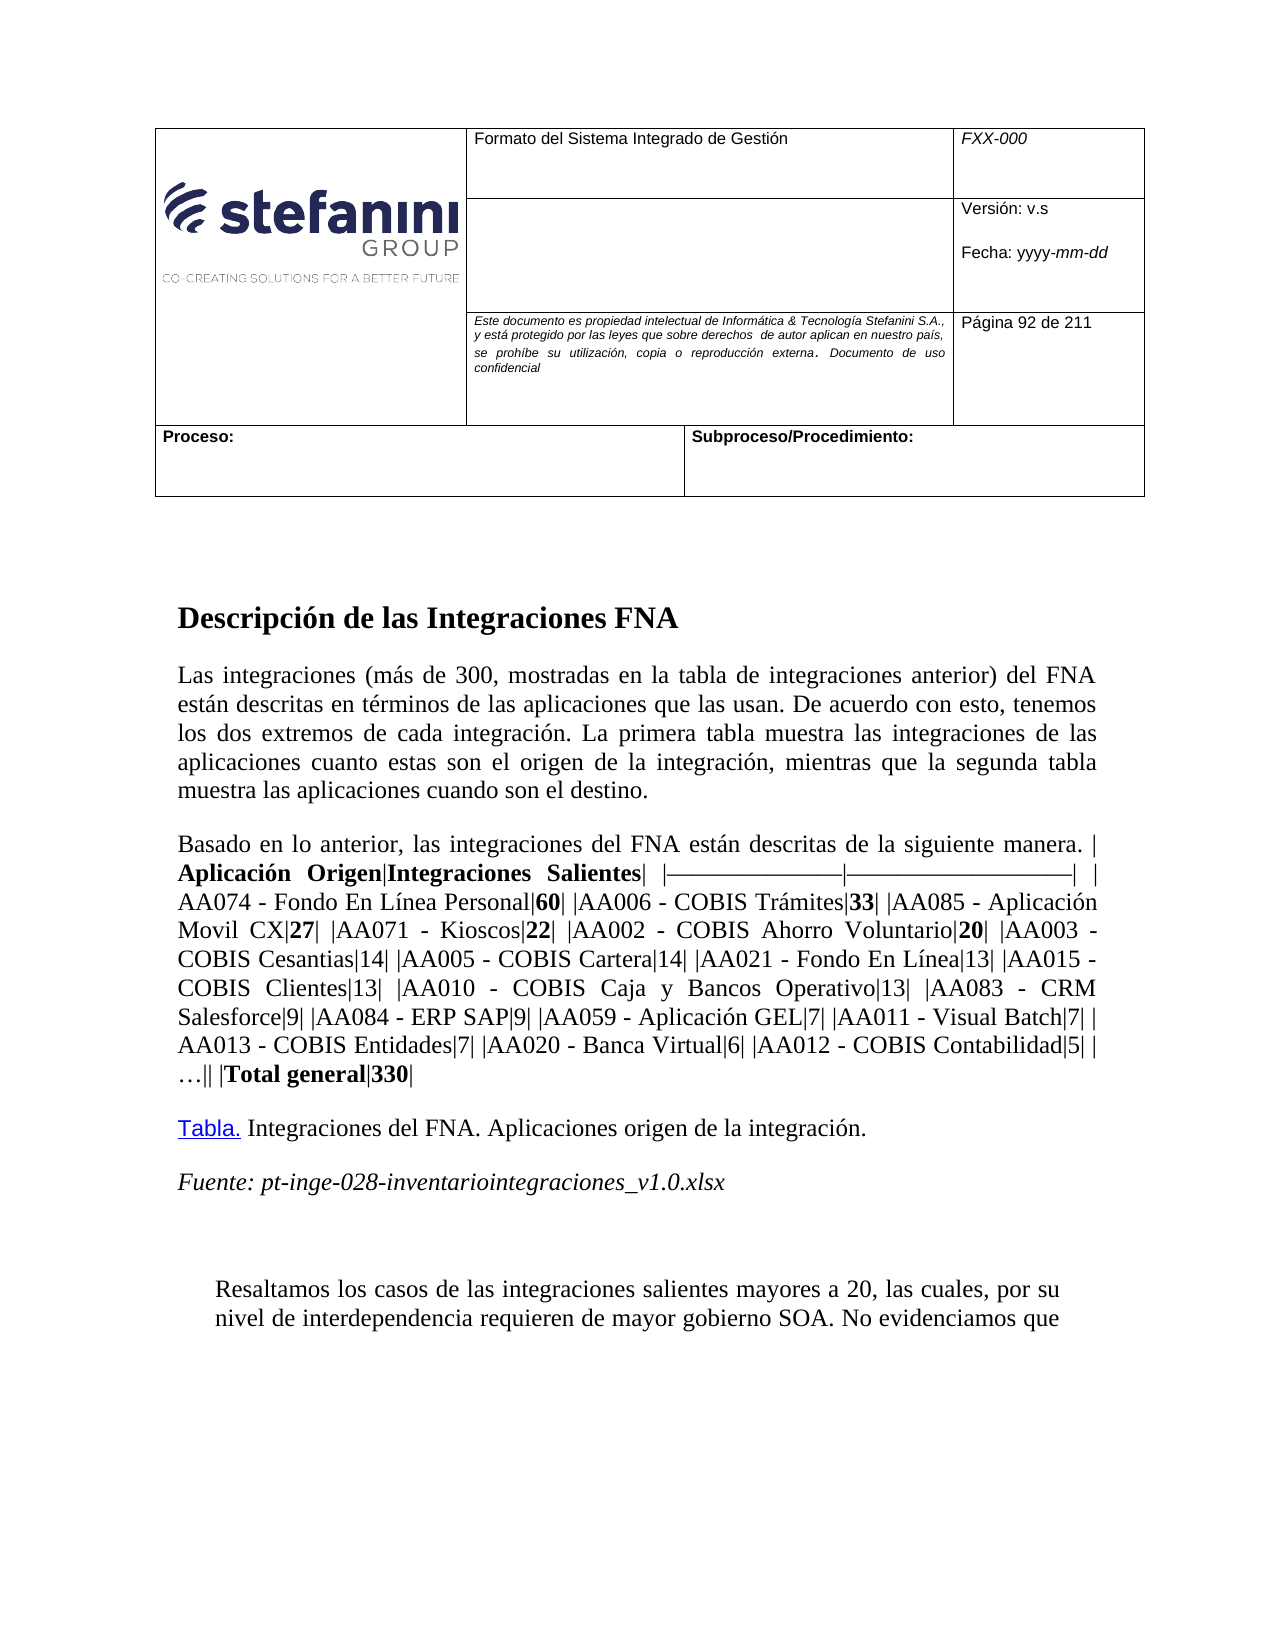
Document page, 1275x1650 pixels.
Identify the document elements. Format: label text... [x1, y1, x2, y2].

text Basado en lo anterior, las integraciones del FNA están descritas de la siguiente manera. |Aplicación Origen|Integraciones Salientes| |———————|—————————| |AA074 - Fondo En Línea Personal|60| |AA006 - COBIS Trámites|33| |AA085 - Aplicación Movil CX|27| |AA071 - Kioscos|22| |AA002 - COBIS Ahorro Voluntario|20| |AA003 - COBIS Cesantias|14| |AA005 - COBIS Cartera|14| |AA021 - Fondo En Línea|13| |AA015 - COBIS Clientes|13| |AA010 - COBIS Caja y Bancos Operativo|13| |AA083 - CRM Salesforce|9| |AA084 - ERP SAP|9| |AA059 - Aplicación GEL|7| |AA011 - Visual Batch|7| |AA013 - COBIS Entidades|7| |AA020 - Banca Virtual|6| |AA012 - COBIS Contabilidad|5| |…|| |Total general|330| [177, 829, 1098, 1088]
subtitle Descripción de las Integraciones FNA [177, 599, 1098, 635]
text Las integraciones (más de 300, mostradas en la tabla de integraciones anterior) del FNA están descritas en términos de las aplicaciones que las usan. De acuerdo con esto, tenemos los dos extremos de cada integración. La primera tabla muestra las integraciones de las aplicaciones cuanto estas son el origen de la integración, mientras que la segunda tabla muestra las aplicaciones cuando son el destino. [177, 660, 1098, 804]
text Fuente: pt-inge-028-inventariointegraciones_v1.0.xlsx [177, 1167, 1098, 1195]
text Tabla. Integraciones del FNA. Aplicaciones origen de la integración. [177, 1113, 1098, 1142]
text Resaltamos los casos de las integraciones salientes mayores a 20, las cuales, por su nivel de interdependencia requieren de mayor gobierno SOA. No evidenciamos que exista gobierno SOA para controlar la población de las integraciones por aplicación o migrarlas a servicios SOA. [215, 1274, 1060, 1332]
picture [162, 182, 460, 286]
